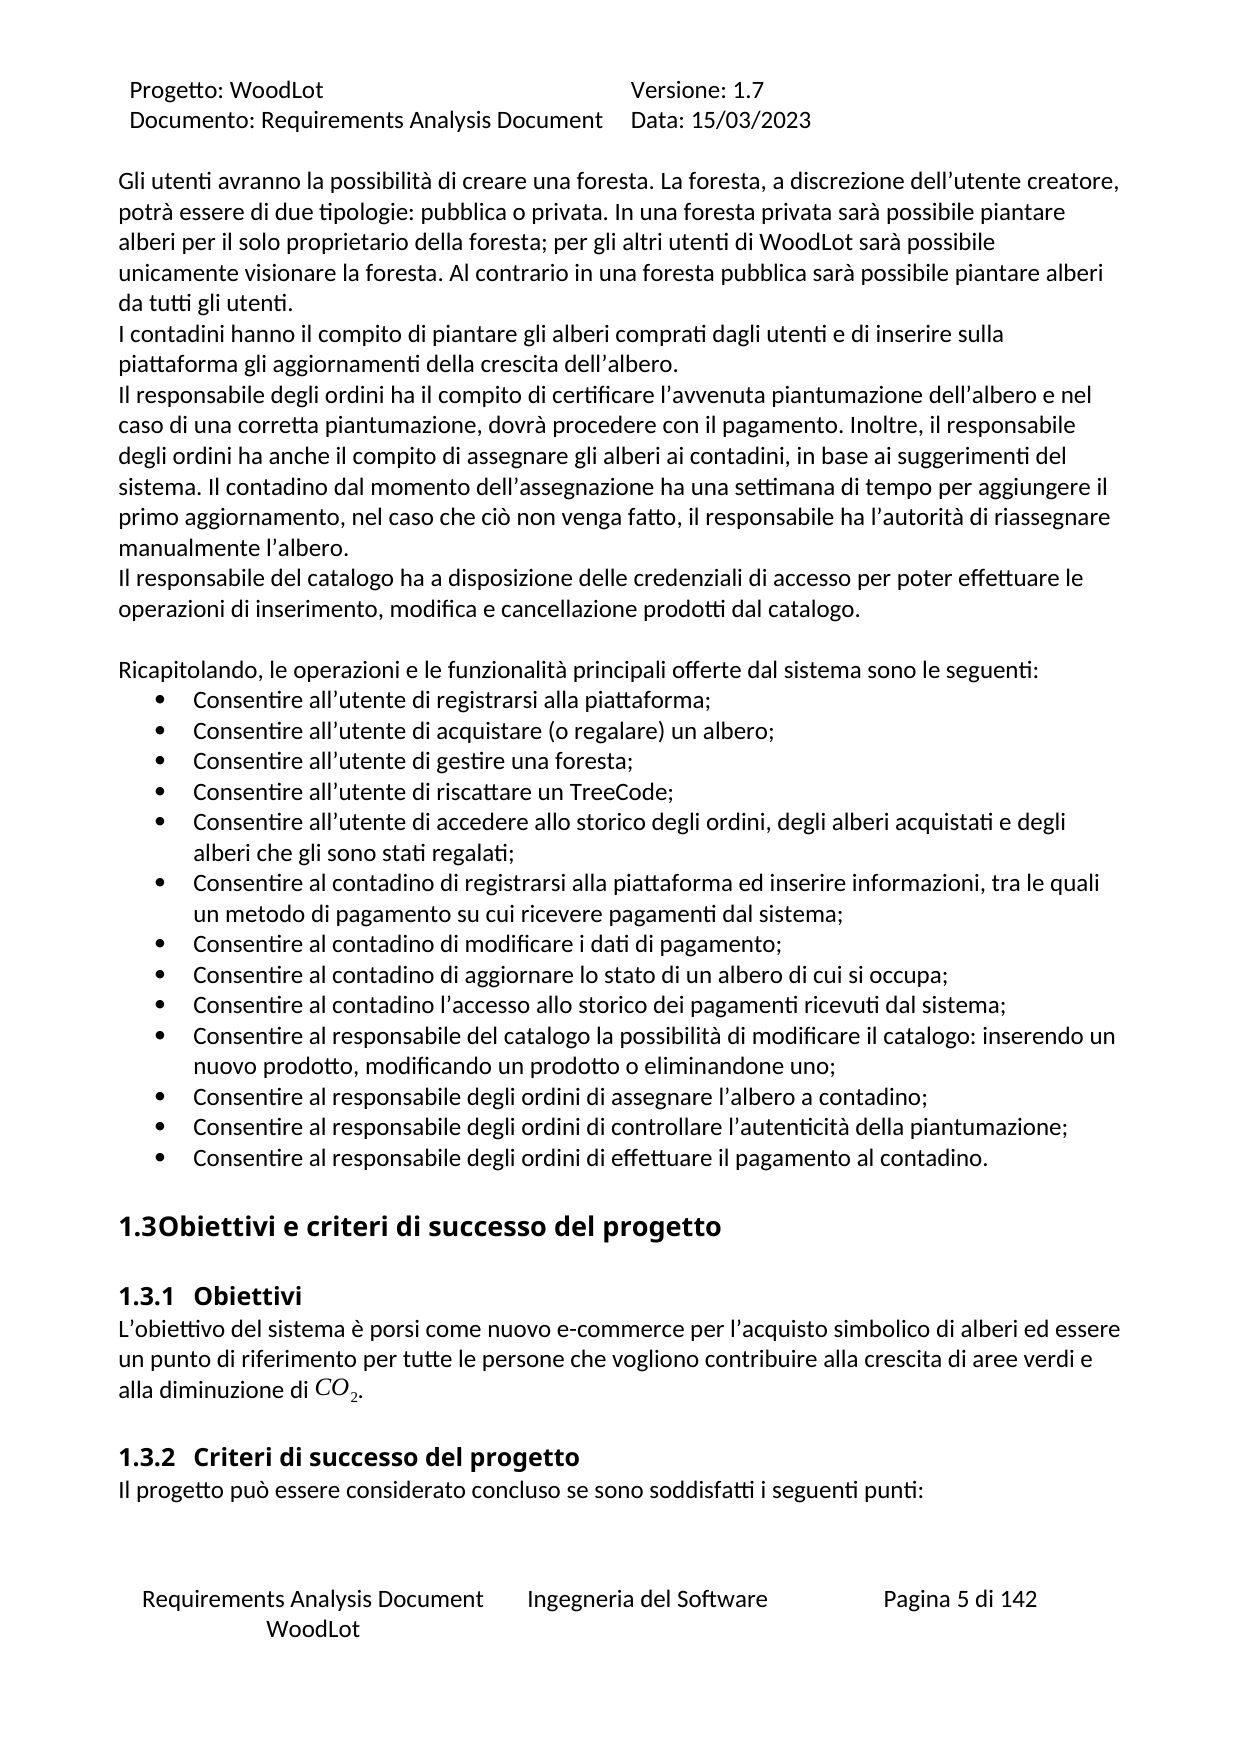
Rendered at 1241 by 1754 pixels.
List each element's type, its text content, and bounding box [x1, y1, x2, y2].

list Consentire al responsabile del catalogo la possibilità di modificare il catalogo: inserendo un nuovo prodotto, modificando un prodotto o eliminandone uno; [156, 1020, 1122, 1081]
text Il progetto può essere considerato concluso se sono soddisfatti i seguenti punti: [118, 1474, 1122, 1504]
list Consentire al contadino l’accesso allo storico dei pagamenti ricevuti dal sistema; [156, 989, 1122, 1020]
text I contadini hanno il compito di piantare gli alberi comprati dagli utenti e di inserire sulla piattaforma gli aggiornamenti della crescita dell’albero. [118, 318, 1122, 379]
list Consentire al responsabile degli ordini di controllare l’autenticità della piantumazione; [156, 1112, 1122, 1142]
list Consentire al responsabile degli ordini di effettuare il pagamento al contadino. [156, 1142, 1122, 1173]
list Consentire all’utente di registrarsi alla piattaforma; [156, 684, 1122, 715]
list Consentire al contadino di modificare i dati di pagamento; [156, 928, 1122, 959]
subtitle Obiettivi e criteri di successo del progetto [118, 1207, 1122, 1244]
list Consentire al contadino di aggiornare lo stato di un albero di cui si occupa; [156, 959, 1122, 989]
subtitle Criteri di successo del progetto [118, 1440, 1122, 1474]
list Consentire all’utente di accedere allo storico degli ordini, degli alberi acquistati e degli alberi che gli sono stati regalati; [156, 806, 1122, 867]
text Il responsabile degli ordini ha il compito di certificare l’avvenuta piantumazione dell’albero e nel caso di una corretta piantumazione, dovrà procedere con il pagamento. Inoltre, il responsabile degli ordini ha anche il compito di assegnare gli alberi ai contadini, in base ai suggerimenti del sistema. Il contadino dal momento dell’assegnazione ha una settimana di tempo per aggiungere il primo aggiornamento, nel caso che ciò non venga fatto, il responsabile ha l’autorità di riassegnare manualmente l’albero. [118, 379, 1122, 562]
text L’obiettivo del sistema è porsi come nuovo e-commerce per l’acquisto simbolico di alberi ed essere un punto di riferimento per tutte le persone che vogliono contribuire alla crescita di aree verdi e alla diminuzione di . [118, 1313, 1122, 1405]
subtitle Obiettivi [118, 1279, 1122, 1313]
list Consentire all’utente di riscattare un TreeCode; [156, 776, 1122, 806]
list Consentire al responsabile degli ordini di assegnare l’albero a contadino; [156, 1081, 1122, 1112]
list Consentire al contadino di registrarsi alla piattaforma ed inserire informazioni, tra le quali un metodo di pagamento su cui ricevere pagamenti dal sistema; [156, 867, 1122, 928]
text Il responsabile del catalogo ha a disposizione delle credenziali di accesso per poter effettuare le operazioni di inserimento, modifica e cancellazione prodotti dal catalogo. [118, 562, 1122, 623]
list Consentire all’utente di acquistare (o regalare) un albero; [156, 715, 1122, 745]
text Ricapitolando, le operazioni e le funzionalità principali offerte dal sistema sono le seguenti: [118, 654, 1122, 684]
text Gli utenti avranno la possibilità di creare una foresta. La foresta, a discrezione dell’utente creatore, potrà essere di due tipologie: pubblica o privata. In una foresta privata sarà possibile piantare alberi per il solo proprietario della foresta; per gli altri utenti di WoodLot sarà possibile unicamente visionare la foresta. Al contrario in una foresta pubblica sarà possibile piantare alberi da tutti gli utenti. [118, 165, 1122, 318]
list Consentire all’utente di gestire una foresta; [156, 745, 1122, 776]
